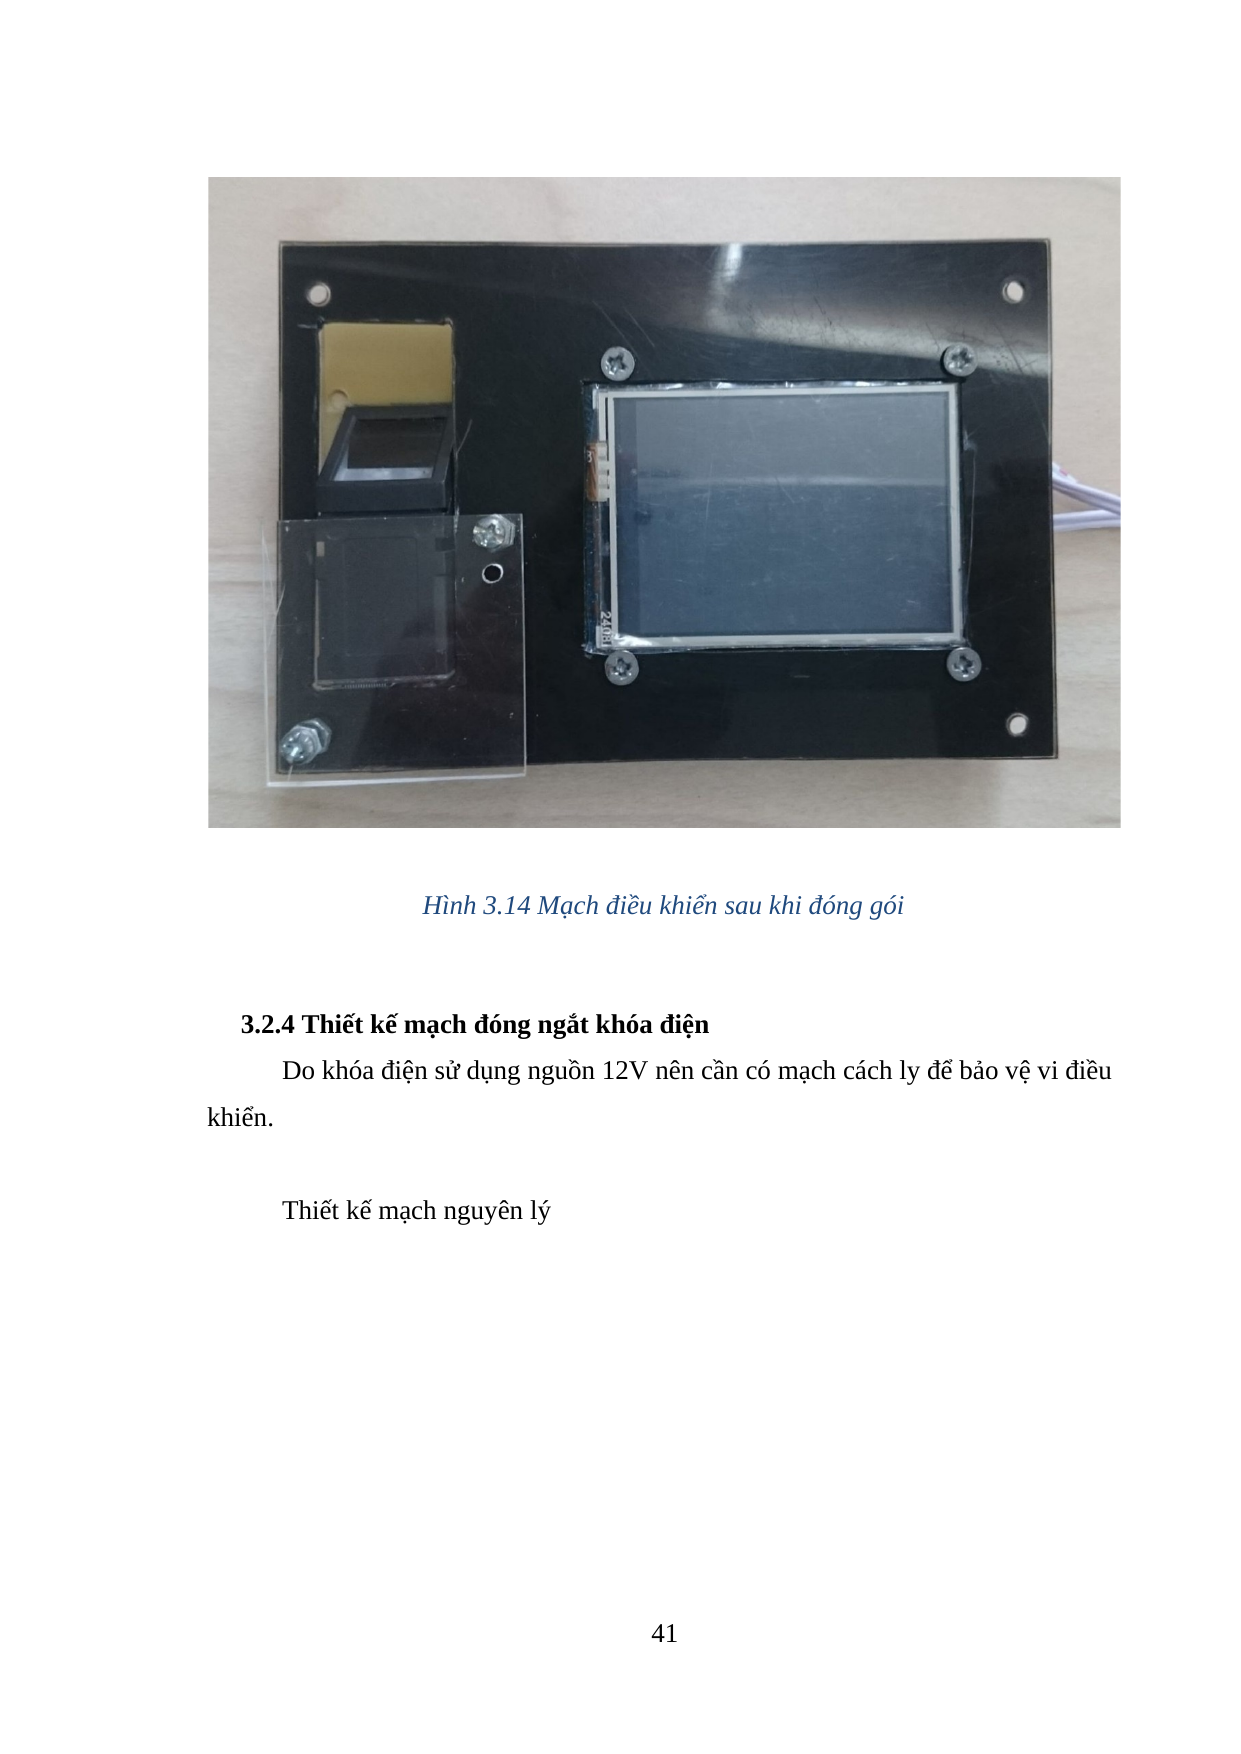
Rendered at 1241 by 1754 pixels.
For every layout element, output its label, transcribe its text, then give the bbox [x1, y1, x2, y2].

subtitle 3.2.4 Thiết kế mạch đóng ngắt khóa điện [207, 1008, 1122, 1039]
text Thiết kế mạch nguyên lý [207, 1194, 1122, 1226]
picture [208, 177, 1121, 828]
text Do khóa điện sử dụng nguồn 12V nên cần có mạch cách ly để bảo vệ vi điều khiển. [207, 1054, 1122, 1132]
text Hình 3.14 Mạch điều khiển sau khi đóng gói [207, 889, 1122, 921]
